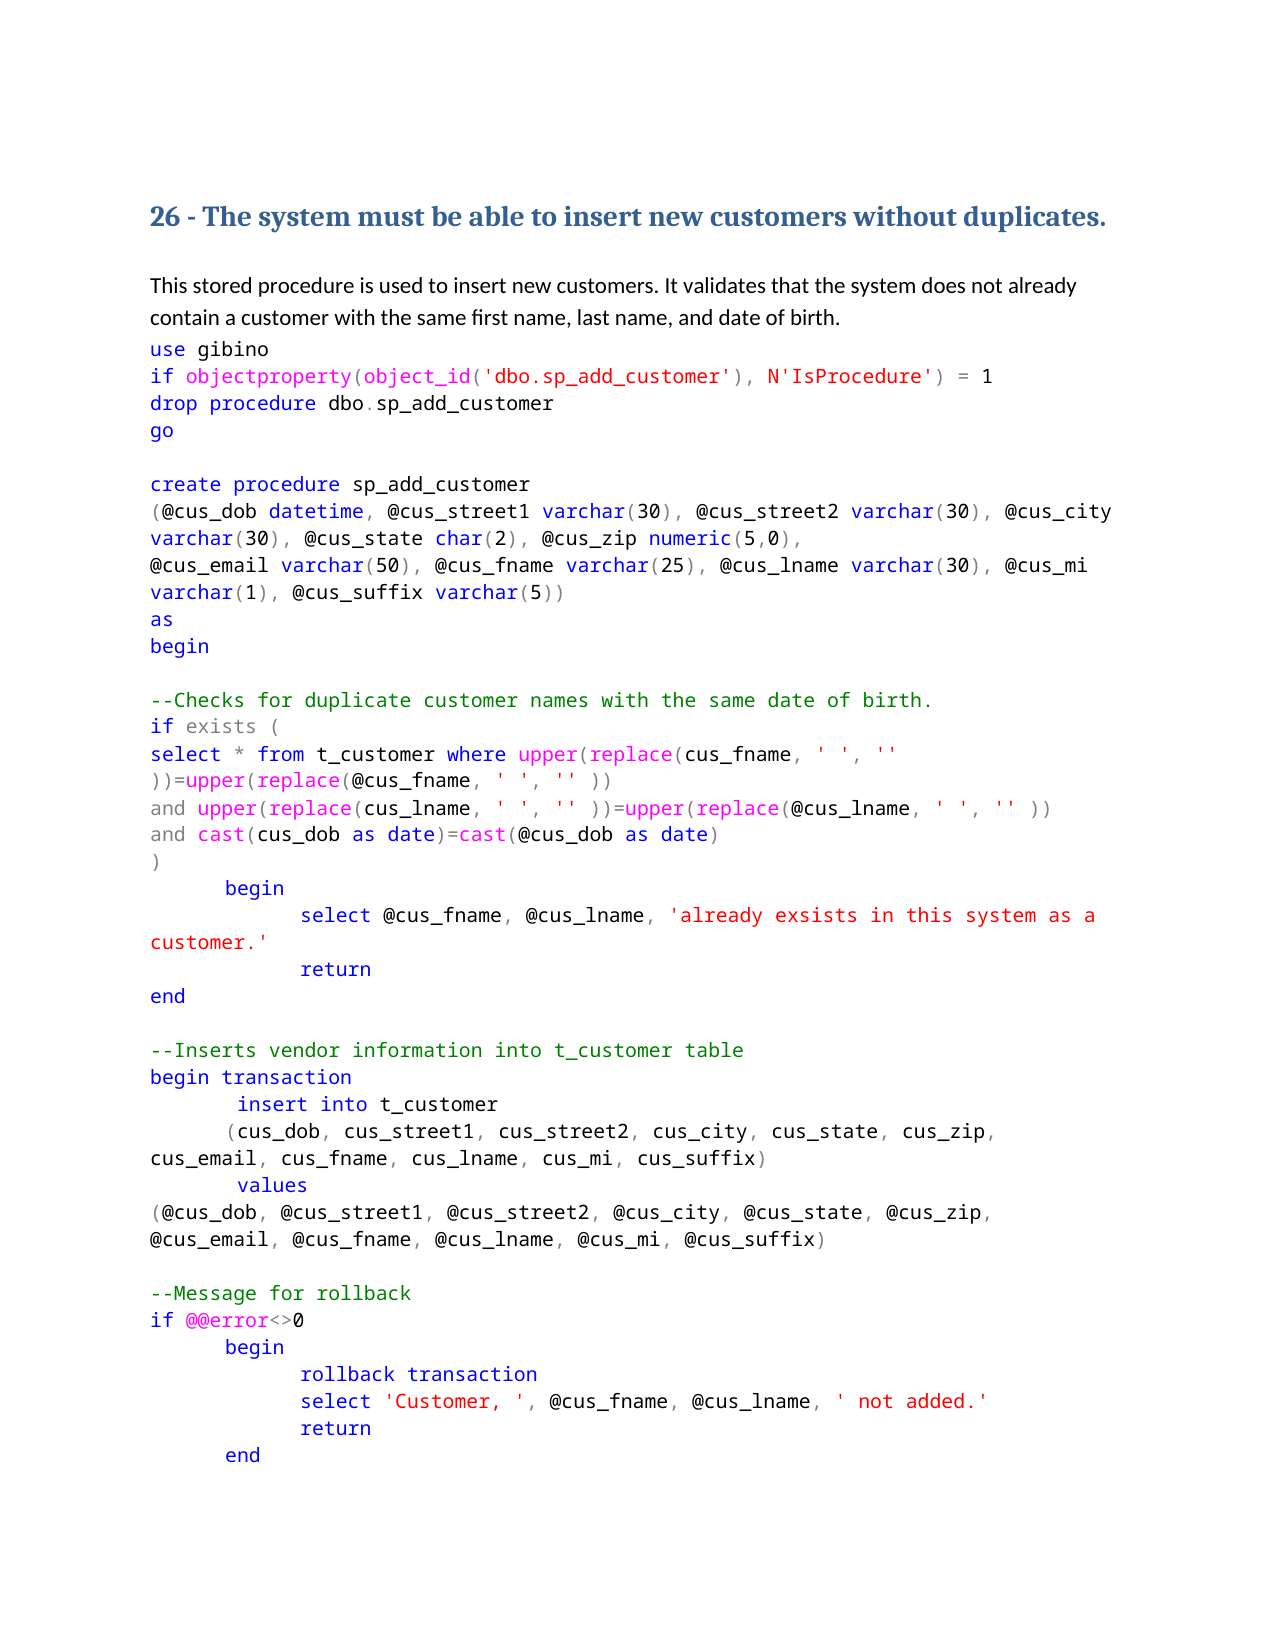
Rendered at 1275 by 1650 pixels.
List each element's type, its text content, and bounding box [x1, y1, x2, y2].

text begin [150, 632, 1125, 659]
text begin transaction [150, 1063, 1125, 1091]
text return [150, 956, 1125, 983]
text create procedure sp_add_customer [150, 470, 1125, 497]
text rollback transaction [150, 1360, 1125, 1387]
text drop procedure dbo.sp_add_customer [150, 389, 1125, 416]
text if exists ( [150, 713, 1125, 740]
text select * from t_customer where upper(replace(cus_fname, ' ', '' ))=upper(replace(@cus_fname, ' ', '' )) [150, 740, 1125, 794]
text ) [150, 848, 1125, 875]
text @cus_email varchar(50), @cus_fname varchar(25), @cus_lname varchar(30), @cus_mi varchar(1), @cus_suffix varchar(5)) [150, 551, 1125, 605]
text insert into t_customer [150, 1091, 1125, 1117]
text if @@error<>0 [150, 1306, 1125, 1333]
text values [150, 1171, 1125, 1198]
text (@cus_dob, @cus_street1, @cus_street2, @cus_city, @cus_state, @cus_zip, [150, 1198, 1125, 1225]
text (cus_dob, cus_street1, cus_street2, cus_city, cus_state, cus_zip, [150, 1117, 1125, 1144]
text end [150, 983, 1125, 1009]
text return [150, 1414, 1125, 1441]
text as [150, 605, 1125, 632]
text if objectproperty(object_id('dbo.sp_add_customer'), N'IsProcedure') = 1 [150, 362, 1125, 389]
text go [150, 416, 1125, 443]
text --Message for rollback [150, 1279, 1125, 1306]
text This stored procedure is used to insert new customers. It validates that the system does not already contain a customer with the same first name, last name, and date of birth. [150, 271, 1125, 331]
text select 'Customer, ', @cus_fname, @cus_lname, ' not added.' [150, 1387, 1125, 1414]
text (@cus_dob datetime, @cus_street1 varchar(30), @cus_street2 varchar(30), @cus_city varchar(30), @cus_state char(2), @cus_zip numeric(5,0), [150, 497, 1125, 551]
text select @cus_fname, @cus_lname, 'already exsists in this system as a customer.' [150, 902, 1125, 956]
text begin [150, 875, 1125, 902]
text --Checks for duplicate customer names with the same date of birth. [150, 686, 1125, 713]
subtitle 26 - The system must be able to insert new customers without duplicates. [150, 200, 1125, 233]
text cus_email, cus_fname, cus_lname, cus_mi, cus_suffix) [150, 1144, 1125, 1171]
text and upper(replace(cus_lname, ' ', '' ))=upper(replace(@cus_lname, ' ', '' )) [150, 794, 1125, 821]
text use gibino [150, 335, 1125, 362]
text @cus_email, @cus_fname, @cus_lname, @cus_mi, @cus_suffix) [150, 1225, 1125, 1252]
text --Inserts vendor information into t_customer table [150, 1037, 1125, 1063]
text begin [150, 1333, 1125, 1360]
text and cast(cus_dob as date)=cast(@cus_dob as date) [150, 821, 1125, 848]
text end [150, 1441, 1125, 1468]
